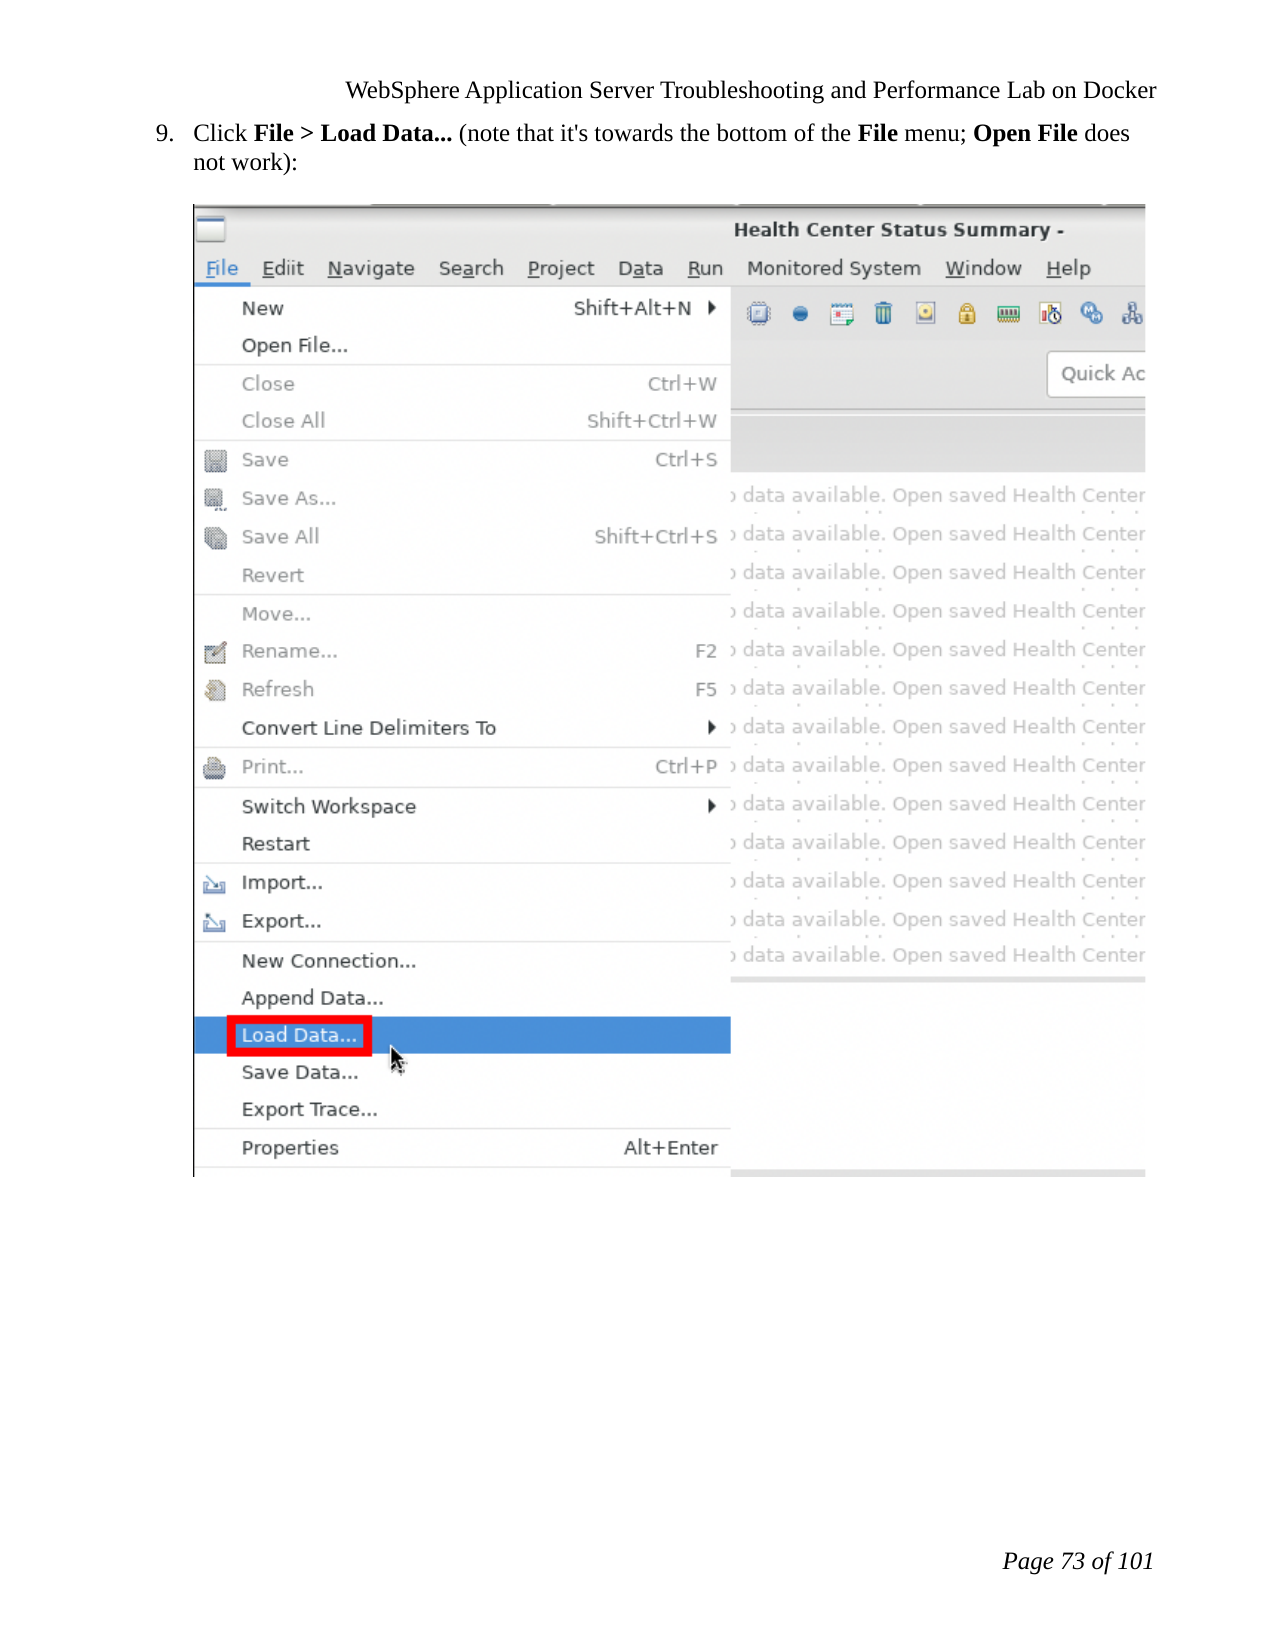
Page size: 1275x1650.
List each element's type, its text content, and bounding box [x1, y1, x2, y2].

picture [193, 204, 1146, 1177]
